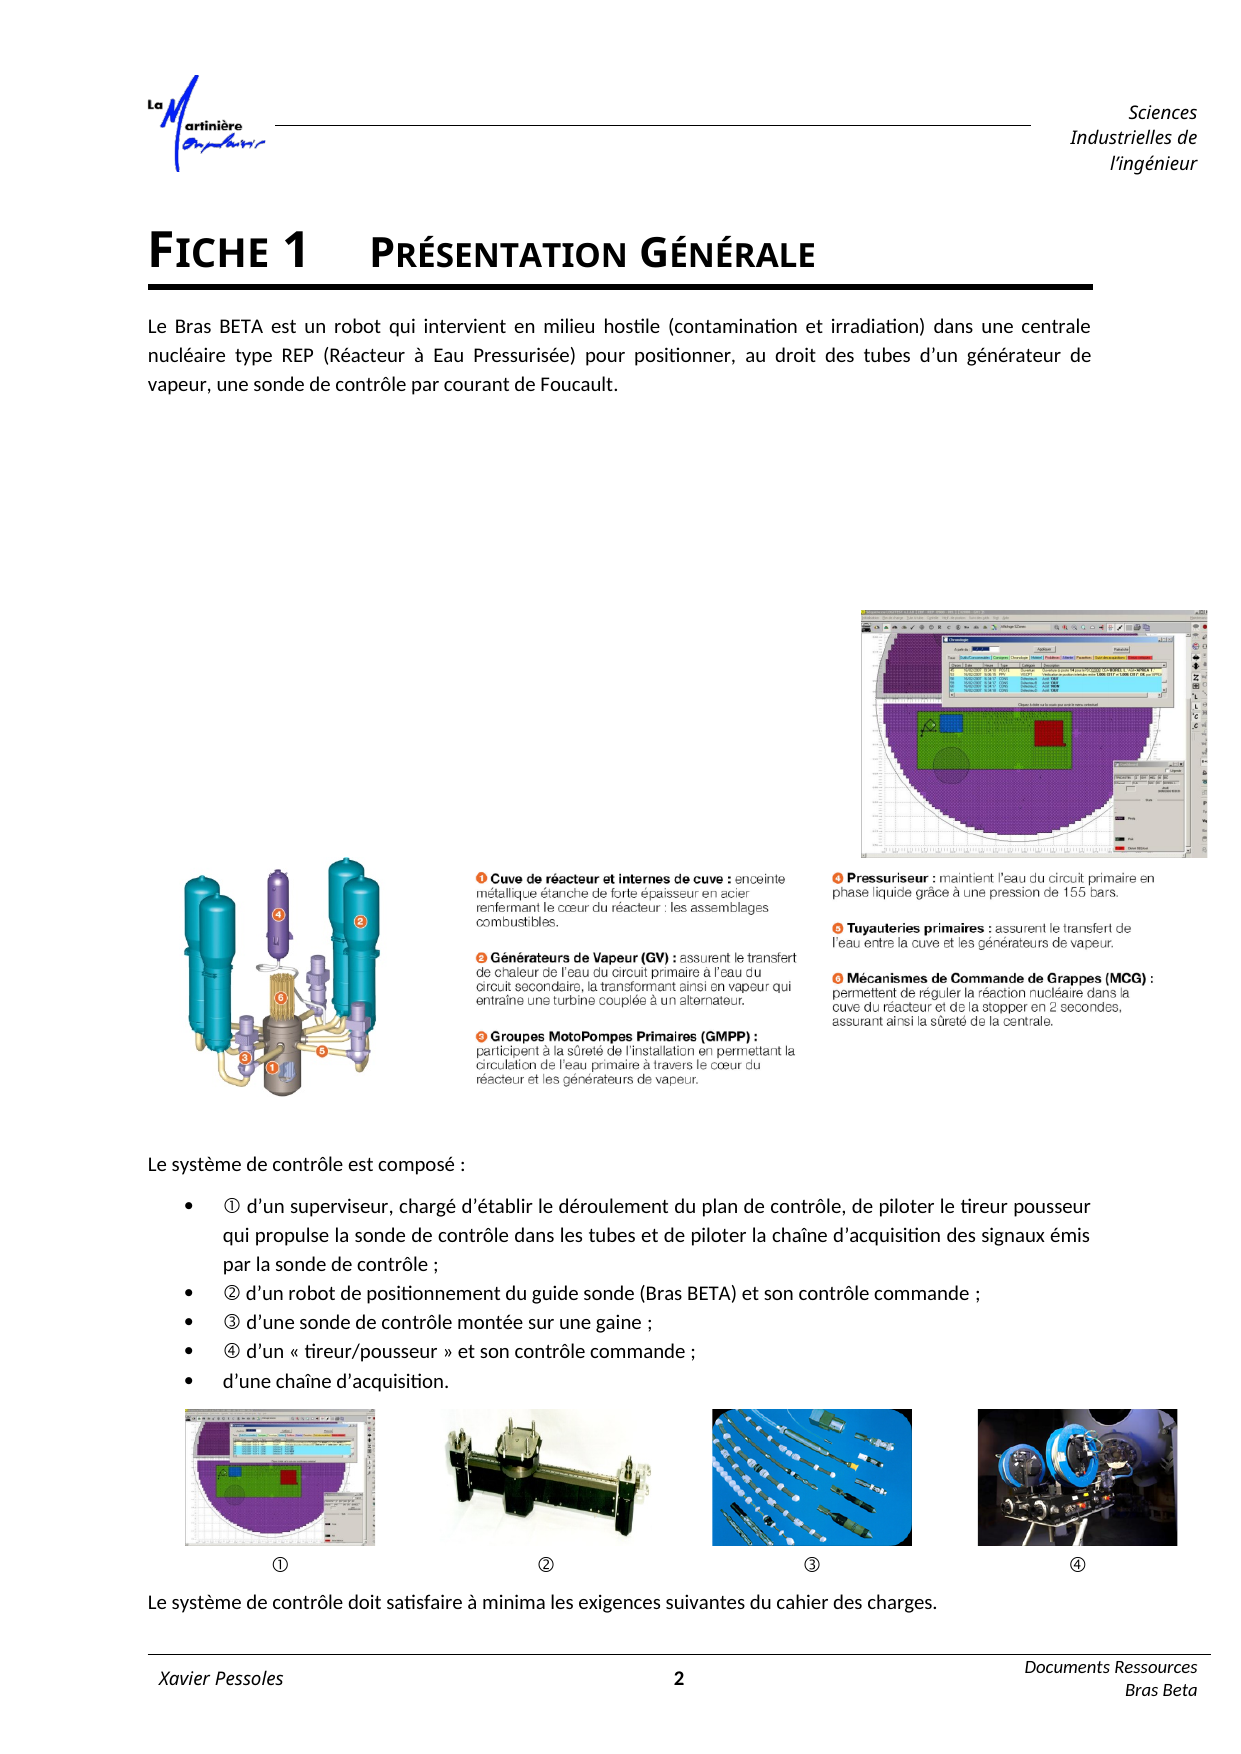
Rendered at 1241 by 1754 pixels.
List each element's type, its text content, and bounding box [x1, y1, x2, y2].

picture [861, 610, 1208, 858]
table_header [148, 858, 419, 1109]
table_cell [148, 1558, 412, 1589]
picture [712, 1409, 912, 1546]
table_header [679, 1410, 945, 1558]
picture [468, 861, 1162, 1094]
table_header [413, 1410, 679, 1558]
table_header [420, 858, 1211, 1109]
picture [179, 857, 388, 1097]
picture [439, 1409, 653, 1546]
picture [147, 75, 266, 172]
text Le système de contrôle doit satisfaire à minima les exigences suivantes du cahier des charges. [148, 1589, 1093, 1615]
list d’un « tireur/pousseur » et son contrôle commande ; [185, 1339, 1093, 1364]
table_header [945, 1410, 1211, 1558]
table_header [148, 1410, 412, 1558]
list d’un superviseur, chargé d’établir le déroulement du plan de contrôle, de piloter le tireur pousseur qui propulse la sonde de contrôle dans les tubes et de piloter la chaîne d’acquisition des signaux émis par la sonde de contrôle ; [185, 1193, 1093, 1277]
table_cell [413, 1558, 679, 1589]
text Le Bras BETA est un robot qui intervient en milieu hostile (contamination et irradiation) dans une centrale nucléaire type REP (Réacteur à Eau Pressurisée) pour positionner, au droit des tubes d’un générateur de vapeur, une sonde de contrôle par courant de Foucault. [148, 313, 1093, 397]
subtitle Présentation Générale [148, 214, 1093, 284]
text Le système de contrôle est composé : [148, 1151, 1093, 1177]
list d’une sonde de contrôle montée sur une gaine ; [185, 1309, 1093, 1335]
picture [977, 1409, 1178, 1546]
table_cell [945, 1558, 1211, 1589]
table_cell [679, 1558, 945, 1589]
list d’un robot de positionnement du guide sonde (Bras BETA) et son contrôle commande ; [185, 1280, 1093, 1306]
list d’une chaîne d’acquisition. [185, 1368, 1093, 1393]
picture [185, 1409, 376, 1546]
